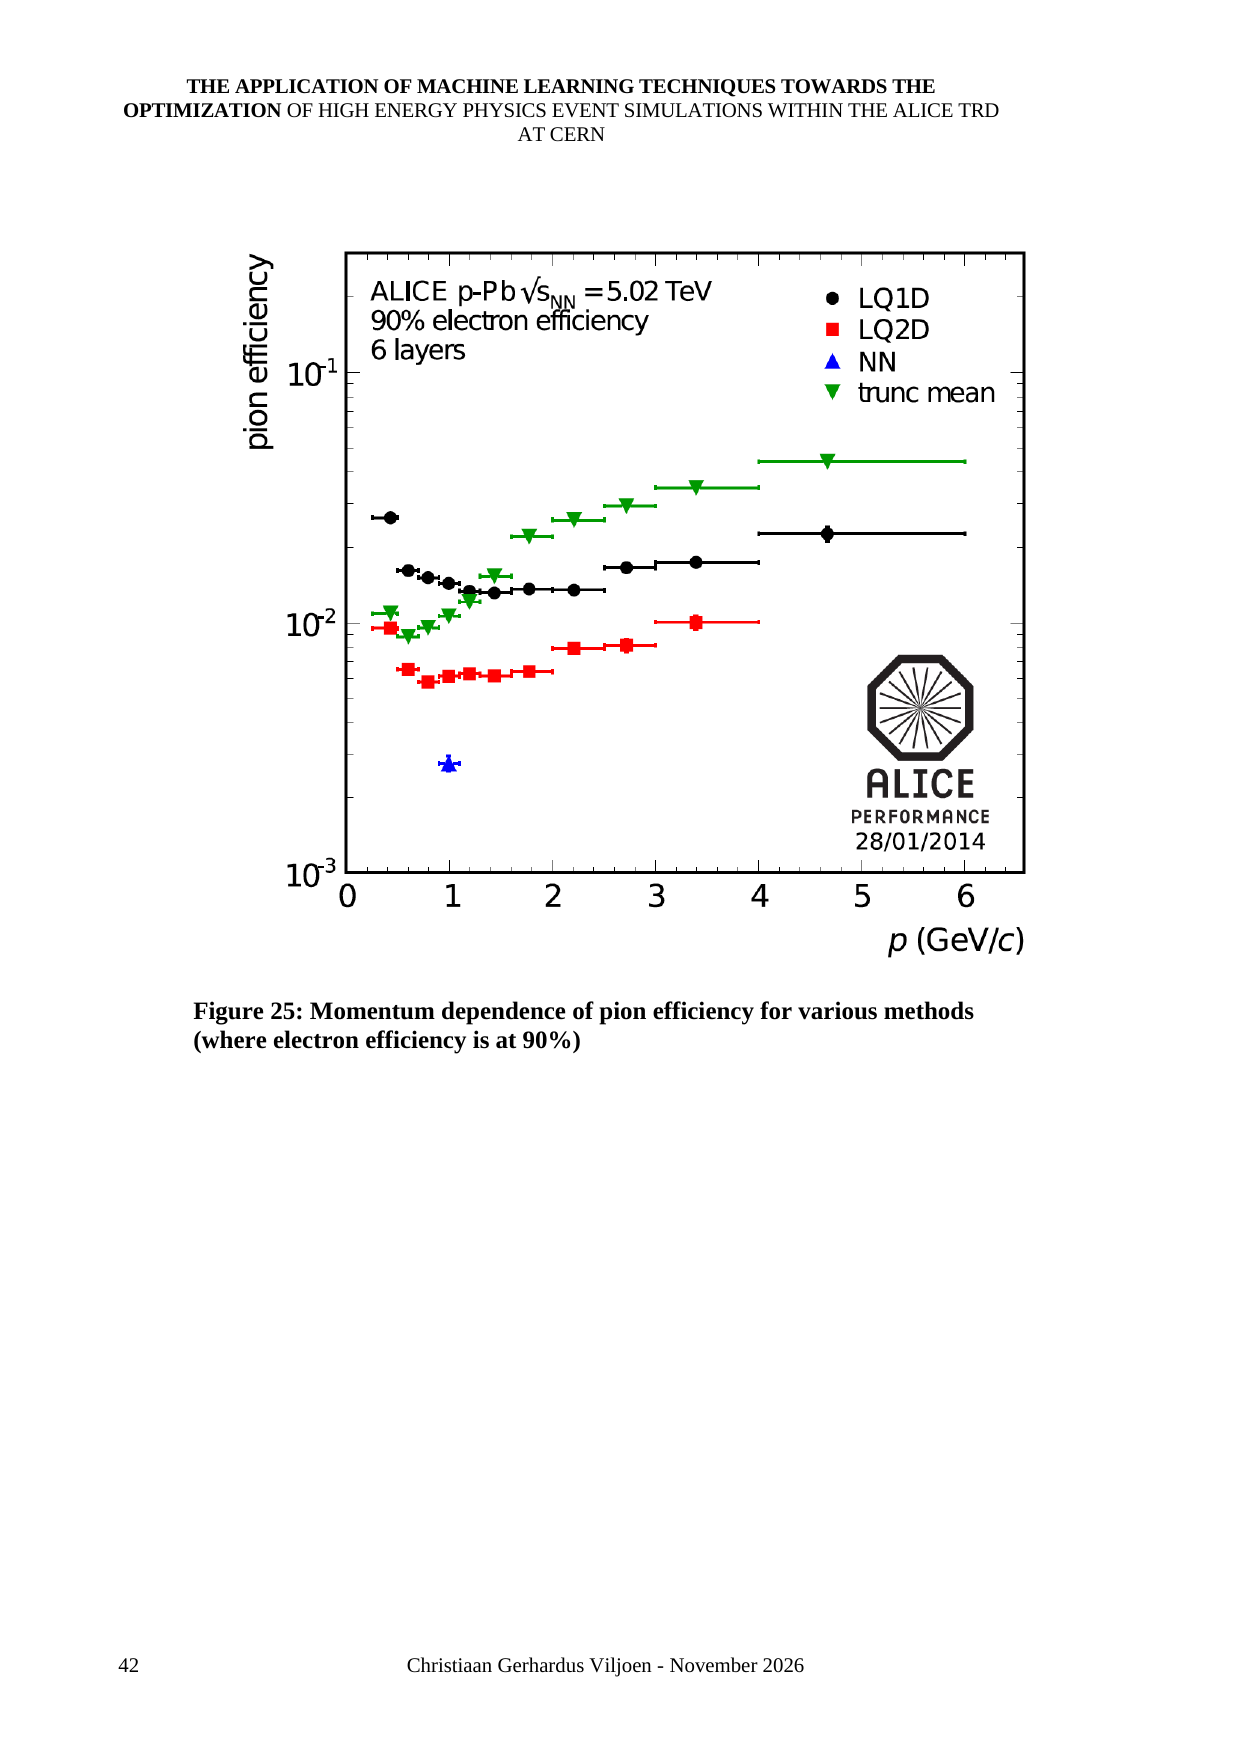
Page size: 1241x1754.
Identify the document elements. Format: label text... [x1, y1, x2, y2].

picture [193, 183, 1079, 996]
text Figure 25: Momentum dependence of pion efficiency for various methods (where electron efficiency is at 90%) [193, 996, 1004, 1053]
